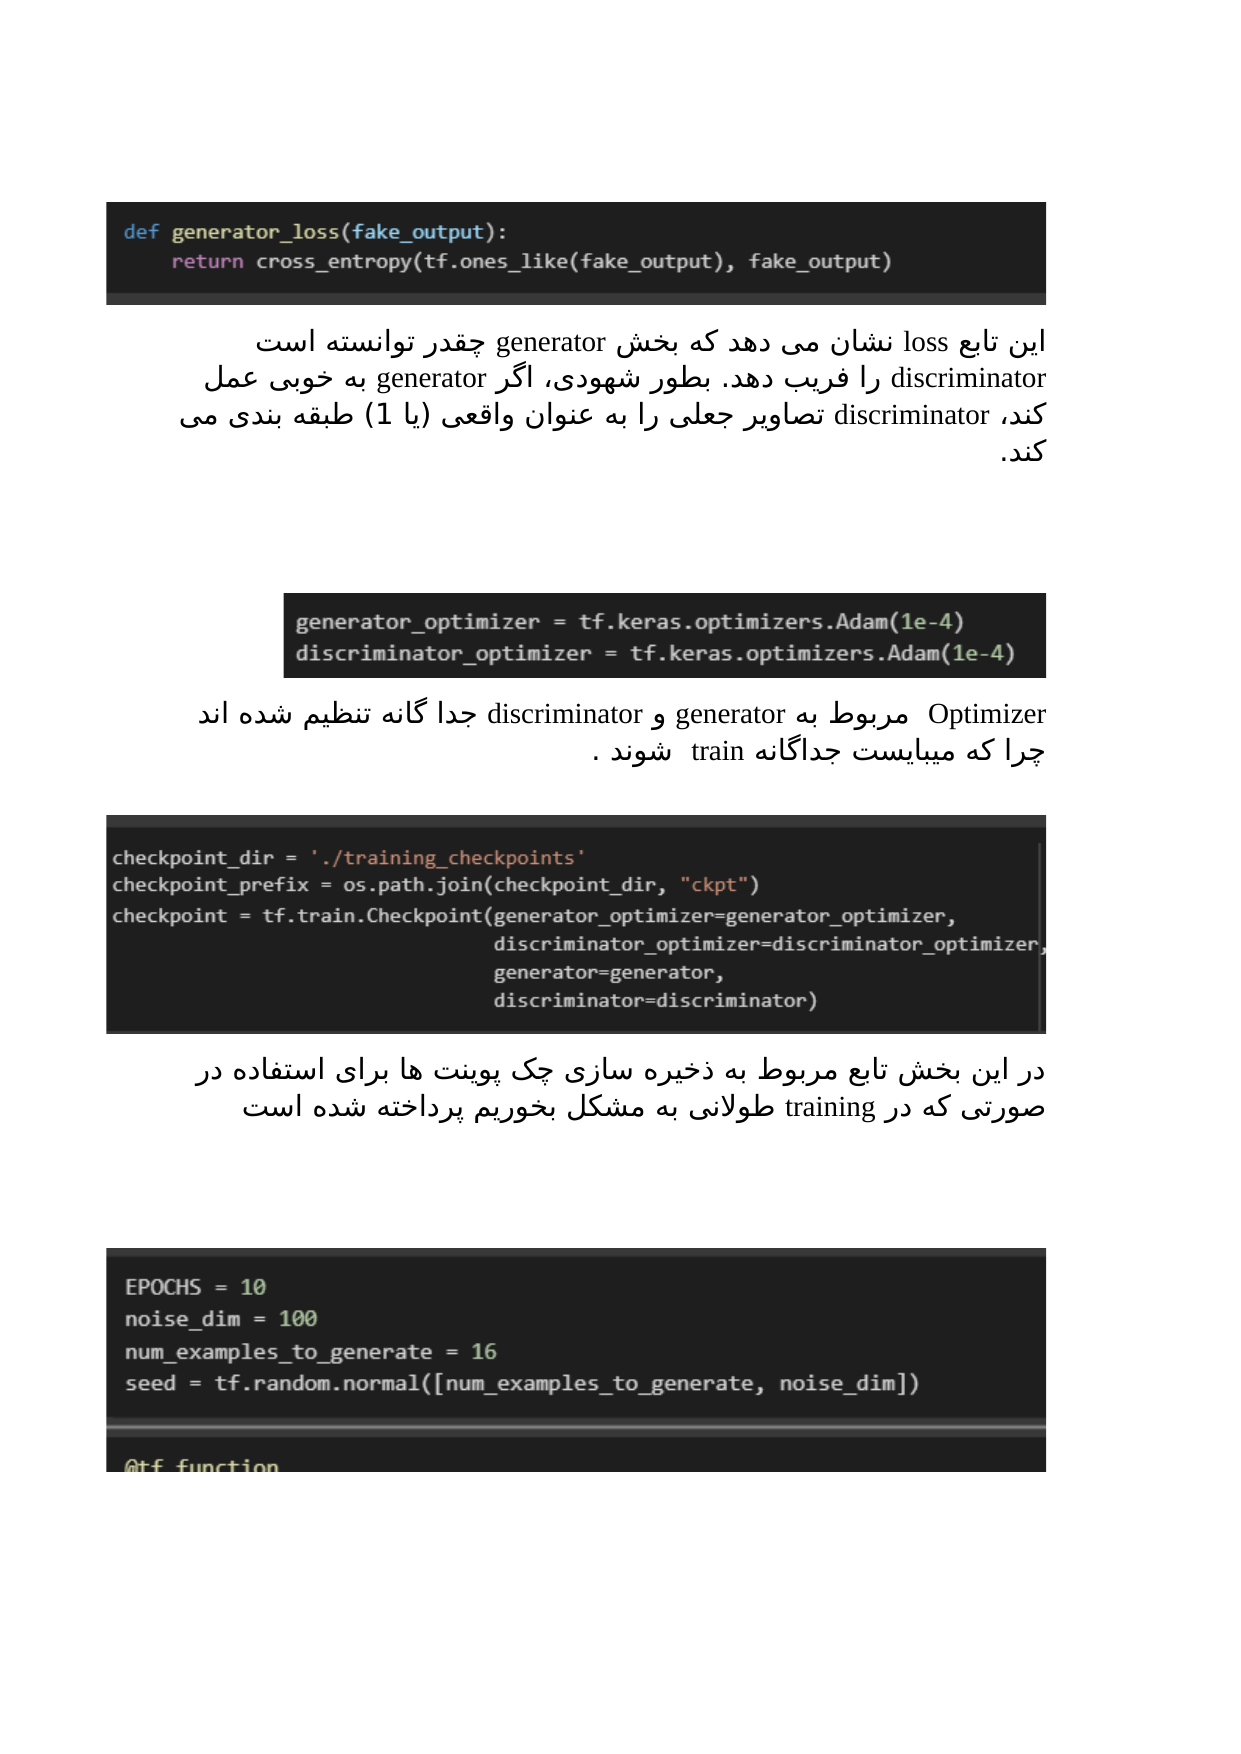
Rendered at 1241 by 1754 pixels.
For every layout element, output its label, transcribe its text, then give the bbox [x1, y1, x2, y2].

picture [106, 202, 1047, 305]
text در این بخش تابع مربوط به ذخیره سازی چک پوینت ها برای استفاده در صورتی که در training طولانی به مشکل بخوریم پرداخته شده است [150, 1053, 1046, 1123]
text این تابع loss نشان می دهد که بخش generator چقدر توانسته است discriminator را فریب دهد. بطور شهودی، اگر generator به خوبی عمل کند، discriminator تصاویر جعلی را به عنوان واقعی (یا 1) طبقه بندی می کند. [150, 324, 1046, 468]
picture [106, 815, 1047, 1034]
text Optimizer مربوط به generator و discriminator جدا گانه تنظیم شده اند چرا که میبایست جداگانه train شوند . [150, 696, 1046, 767]
picture [283, 593, 1047, 678]
picture [106, 1248, 1047, 1472]
